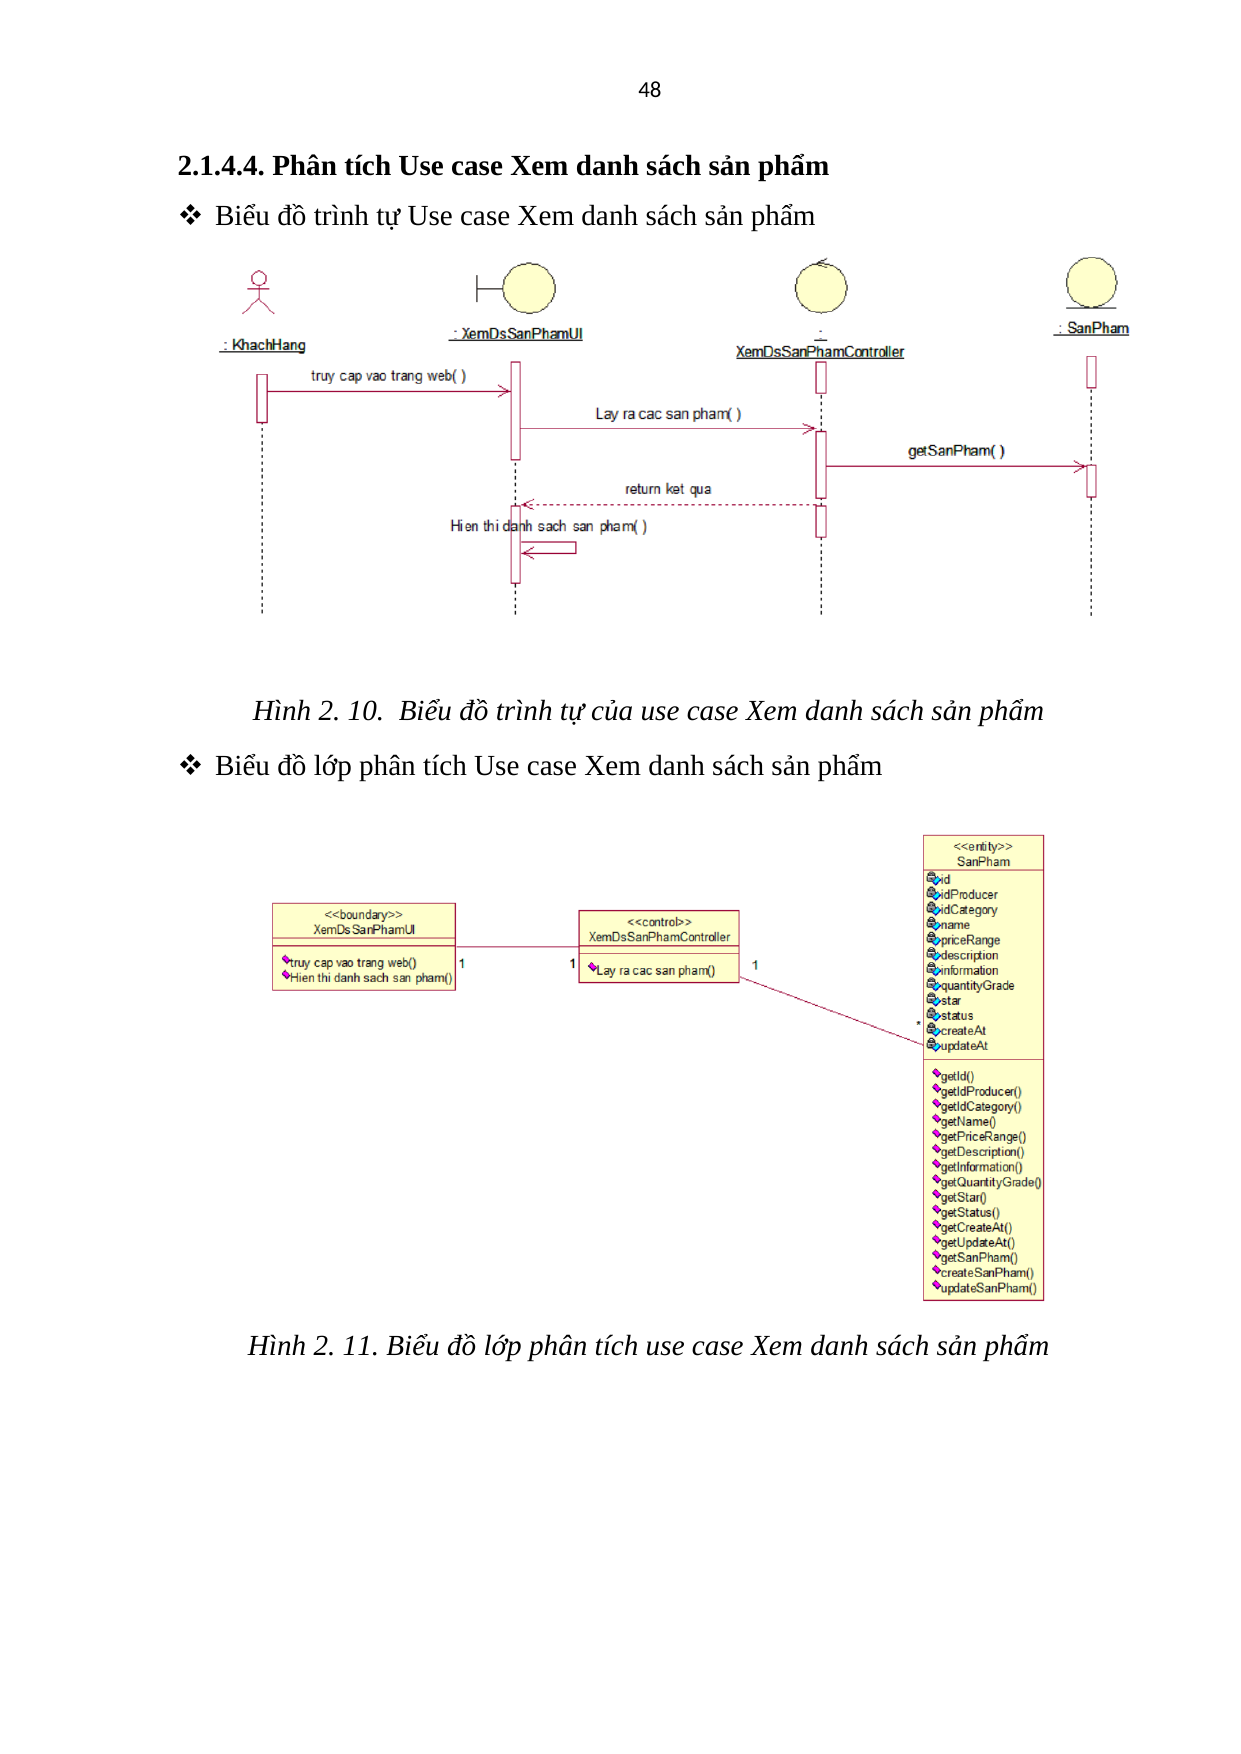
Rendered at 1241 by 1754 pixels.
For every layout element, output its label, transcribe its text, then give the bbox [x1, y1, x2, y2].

picture [214, 248, 1160, 663]
picture [246, 798, 1091, 1314]
text Hình 2. 11. Biểu đồ lớp phân tích use case Xem danh sách sản phẩm [177, 1328, 1122, 1361]
list Biểu đồ lớp phân tích Use case Xem danh sách sản phẩm [177, 748, 1122, 781]
subtitle 2.1.4.4. Phân tích Use case Xem danh sách sản phẩm [177, 148, 1122, 181]
text Hình 2. 10. Biểu đồ trình tự của use case Xem danh sách sản phẩm [177, 693, 1122, 727]
list Biểu đồ trình tự Use case Xem danh sách sản phẩm [177, 198, 1122, 232]
